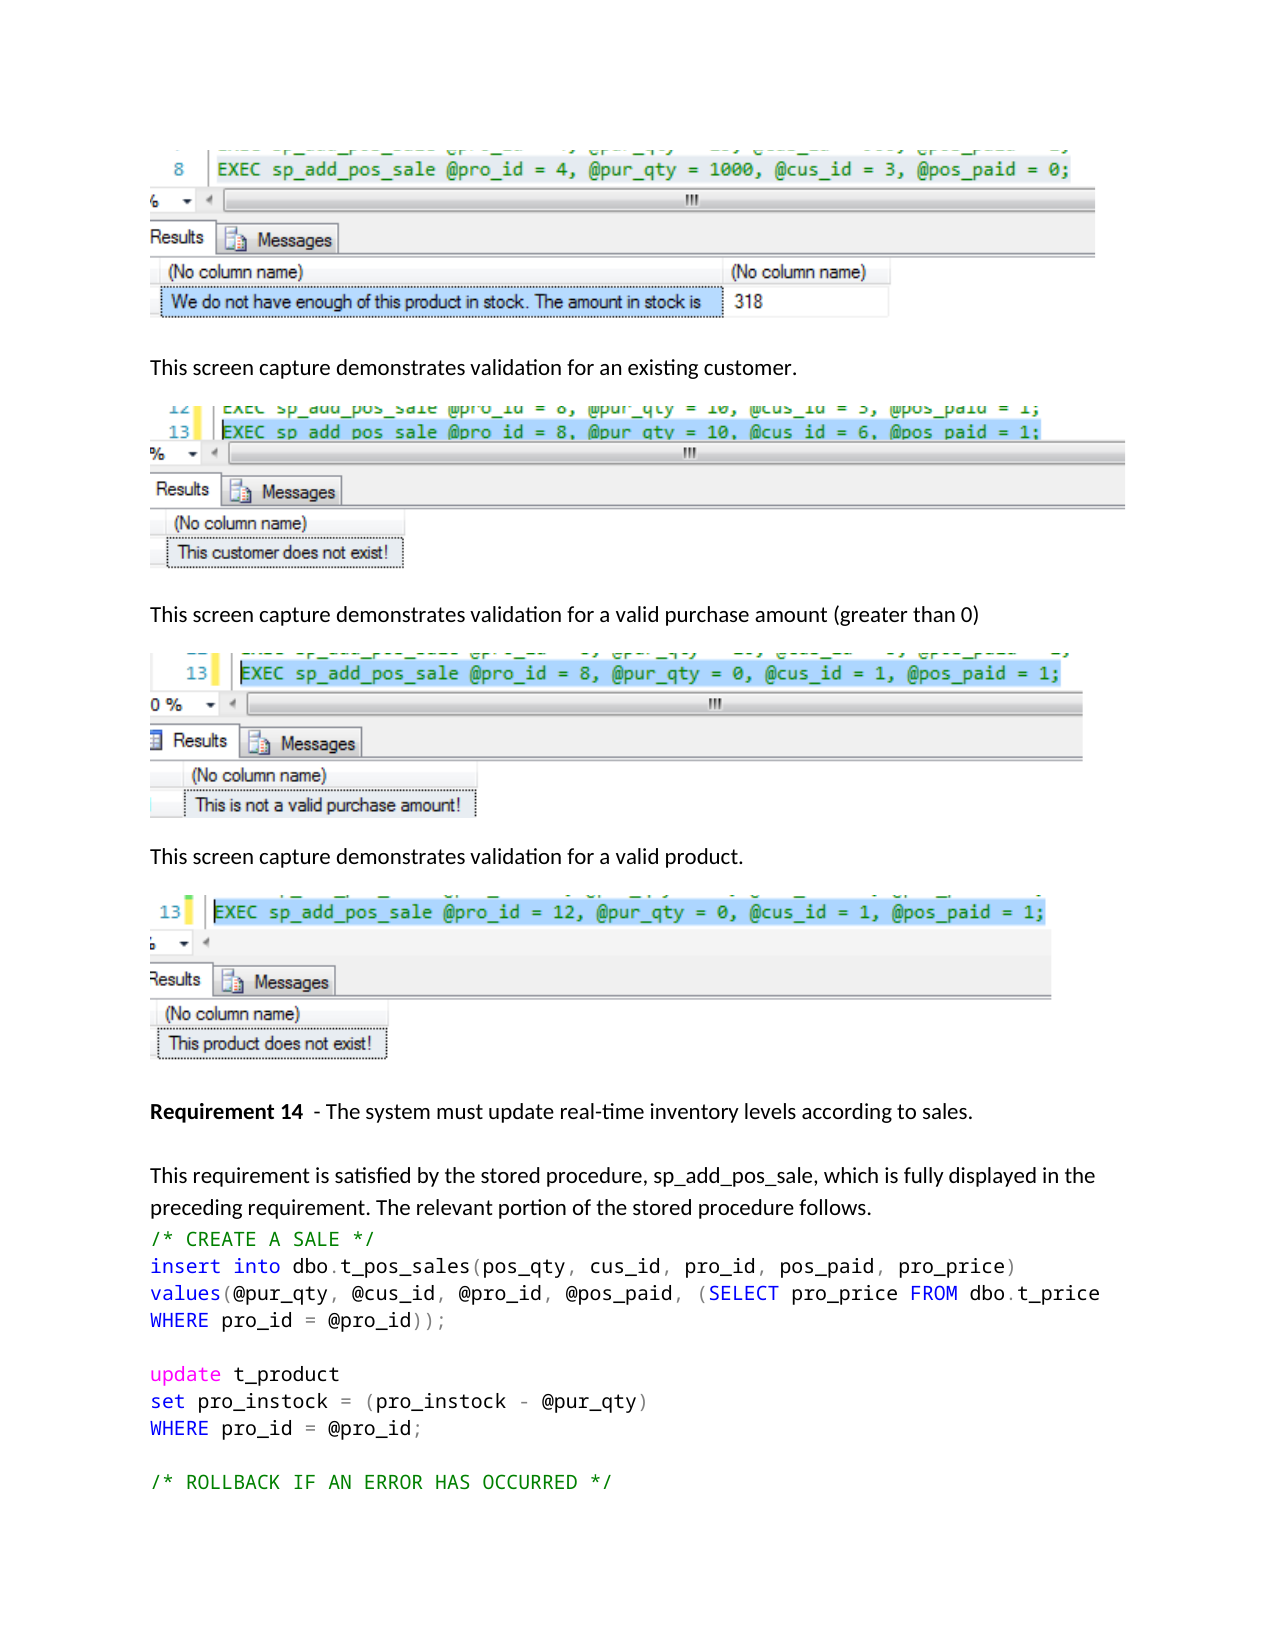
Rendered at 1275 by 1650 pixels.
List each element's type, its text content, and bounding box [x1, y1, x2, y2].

text This requirement is satisfied by the stored procedure, sp_add_pos_sale, which is fully displayed in the preceding requirement. The relevant portion of the stored procedure follows. [150, 1161, 1125, 1222]
text set pro_instock = (pro_instock - @pur_qty) [150, 1388, 1125, 1414]
text This screen capture demonstrates validation for a valid purchase amount (greater than 0) [150, 600, 1125, 628]
text update t_product [150, 1361, 1125, 1388]
text Requirement 14 - The system must update real-time inventory levels according to sales. [150, 1097, 1125, 1125]
picture [150, 895, 1052, 1072]
text This screen capture demonstrates validation for a valid product. [150, 842, 1125, 870]
text This screen capture demonstrates validation for an existing customer. [150, 353, 1125, 381]
text WHERE pro_id = @pro_id; [150, 1414, 1125, 1442]
text /* CREATE A SALE */ [150, 1226, 1125, 1253]
picture [150, 653, 1083, 818]
text insert into dbo.t_pos_sales(pos_qty, cus_id, pro_id, pos_paid, pro_price) [150, 1253, 1125, 1280]
text values(@pur_qty, @cus_id, @pro_id, @pos_paid, (SELECT pro_price FROM dbo.t_price WHERE pro_id = @pro_id)); [150, 1280, 1125, 1334]
picture [150, 406, 1125, 576]
text /* ROLLBACK IF AN ERROR HAS OCCURRED */ [150, 1468, 1125, 1496]
picture [150, 150, 1096, 329]
